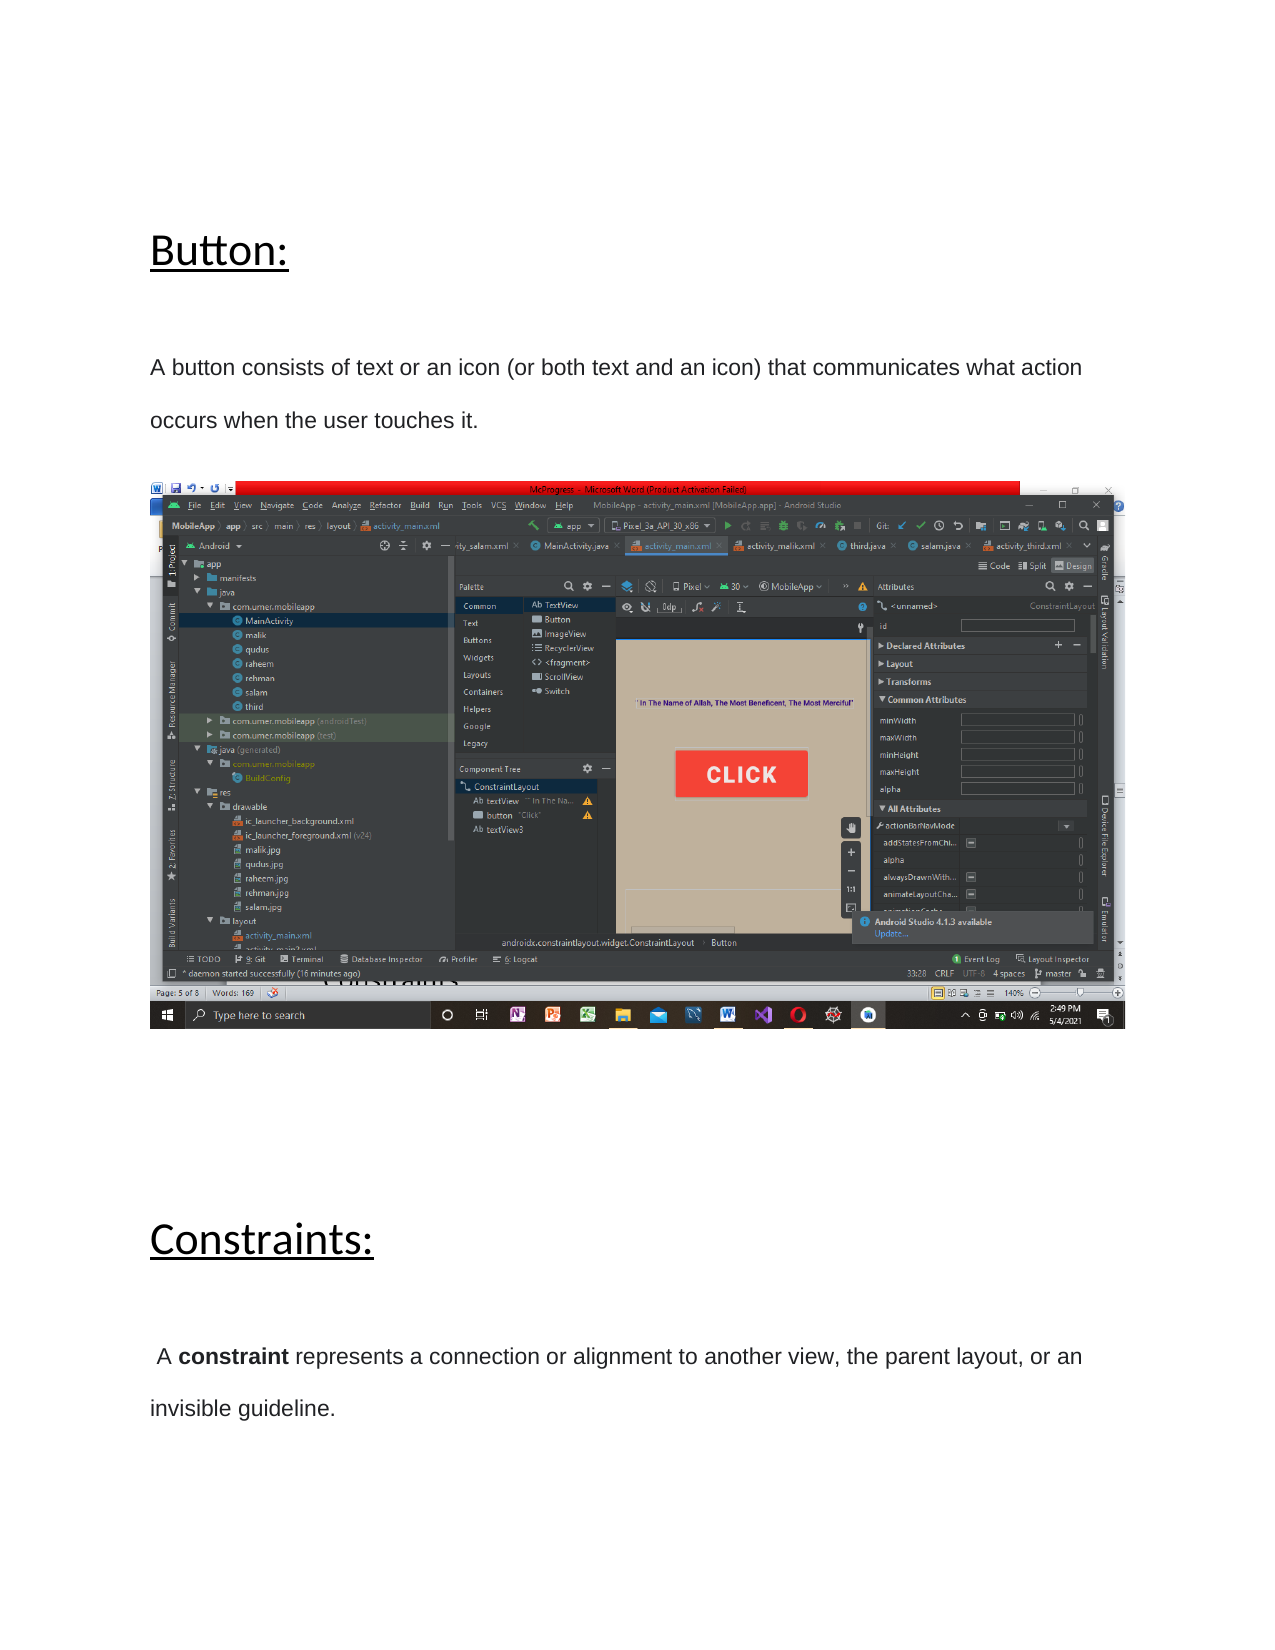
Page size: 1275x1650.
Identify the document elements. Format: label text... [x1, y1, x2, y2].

text A constraint represents a connection or alignment to another view, the parent layout, or an invisible guideline. [150, 1343, 1125, 1422]
picture [150, 480, 1125, 1029]
text Constraints: [150, 1210, 1125, 1266]
text A button consists of text or an icon (or both text and an icon) that communicates what action occurs when the user touches it. [150, 354, 1125, 433]
text Button: [150, 221, 1125, 277]
